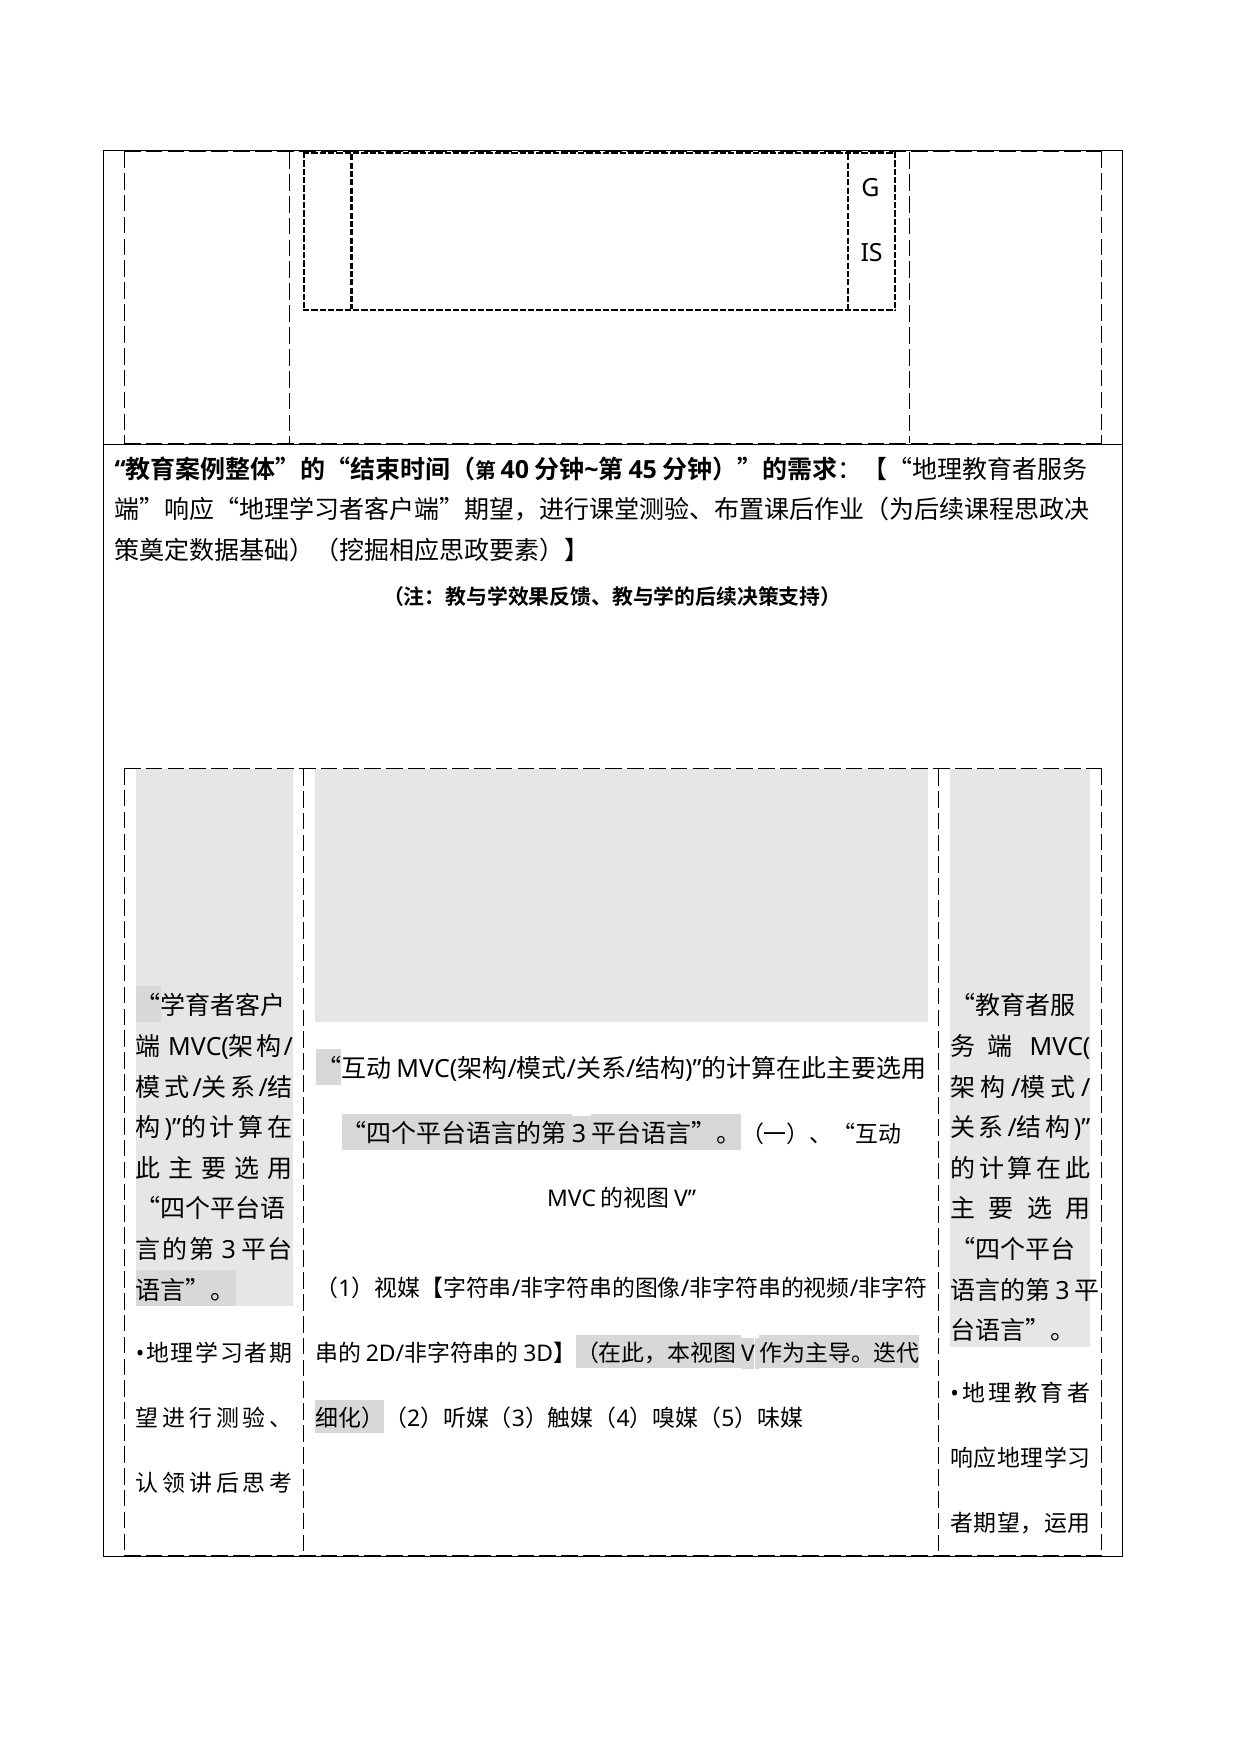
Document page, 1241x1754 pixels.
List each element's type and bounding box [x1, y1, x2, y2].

table_cell [104, 151, 1122, 444]
table_cell [104, 445, 1122, 1556]
